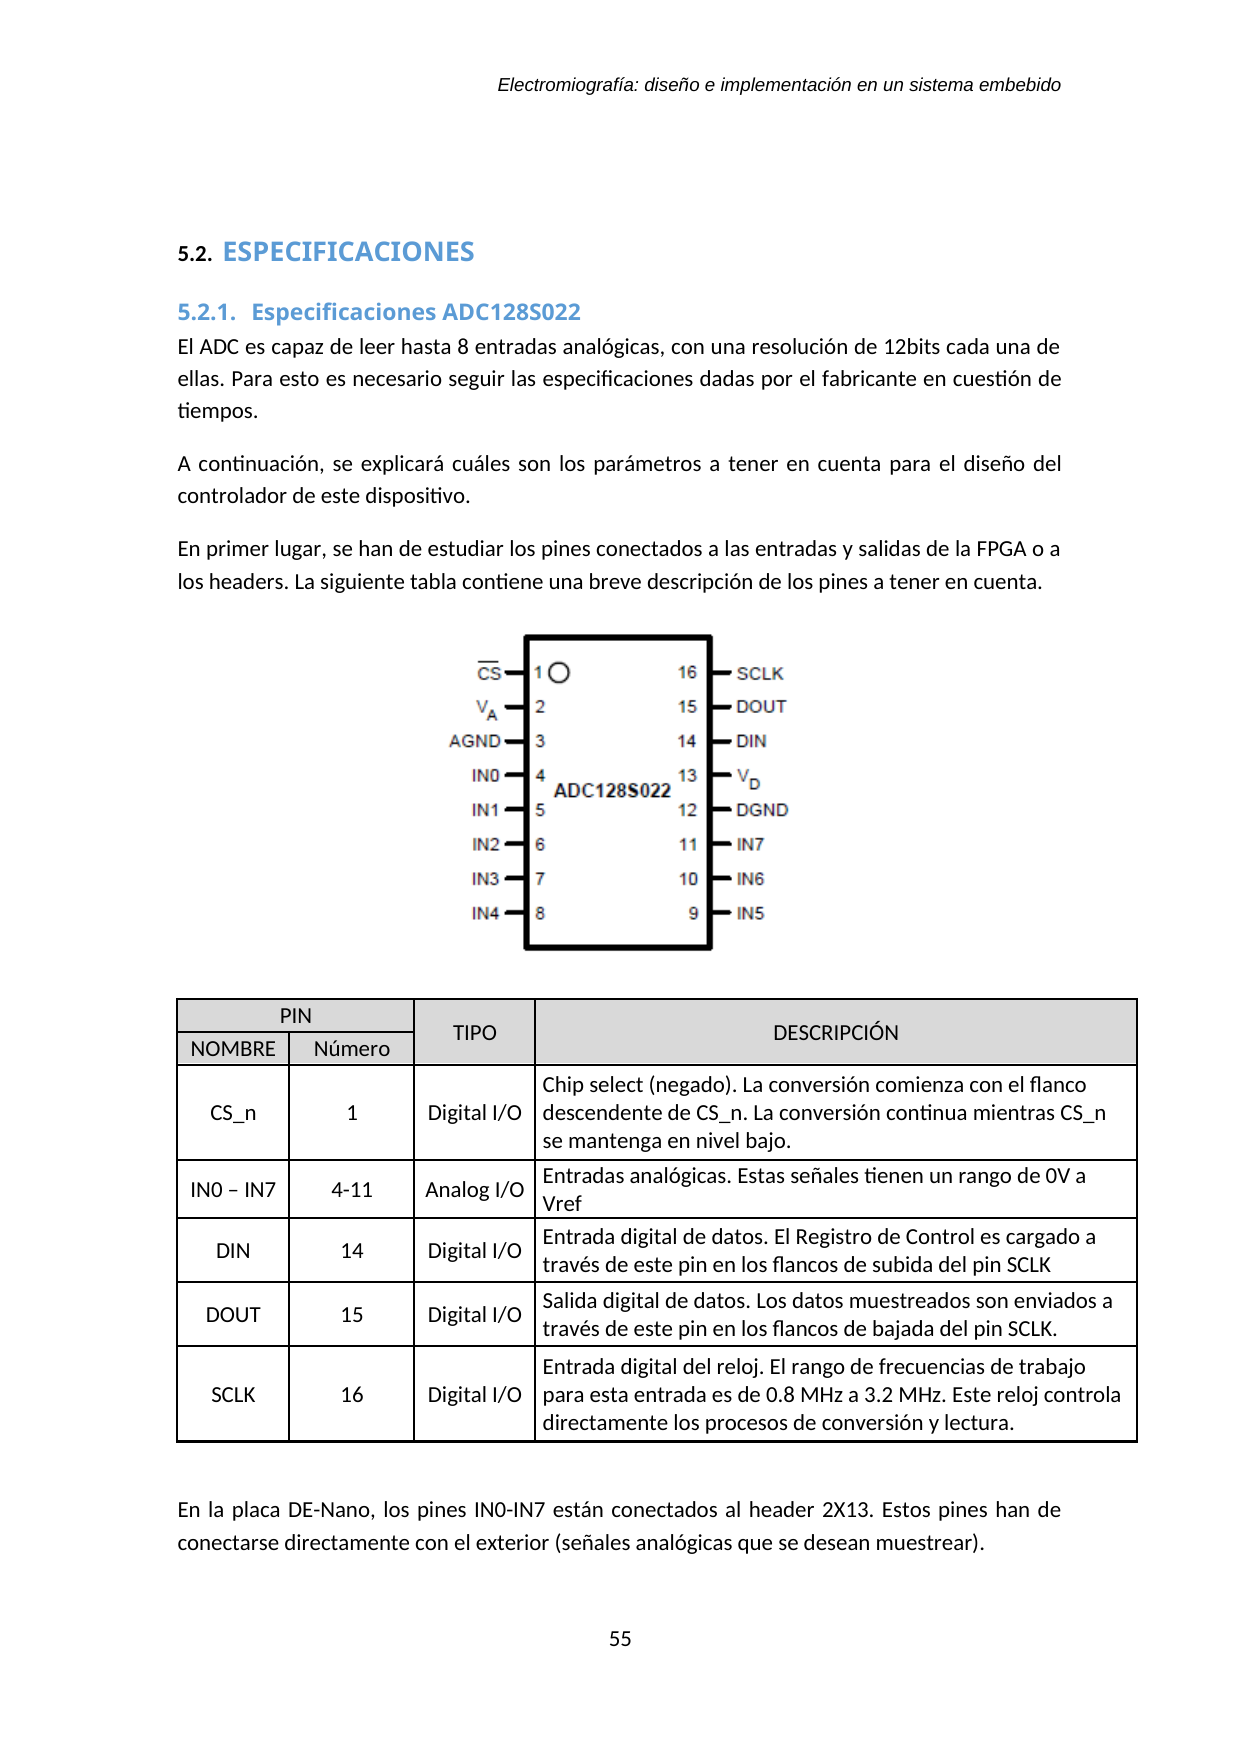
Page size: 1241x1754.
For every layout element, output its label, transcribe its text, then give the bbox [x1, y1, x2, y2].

picture [436, 619, 804, 973]
table_cell NOMBRE [178, 1033, 288, 1063]
table_cell Digital I/O [415, 1283, 534, 1345]
text A continuación, se explicará cuáles son los parámetros a tener en cuenta para el diseño del controlador de este dispositivo. [177, 449, 1063, 509]
subtitle Especificaciones ADC128S022 [177, 296, 1063, 327]
table_cell Entrada digital de datos. El Registro de Control es cargado a través de este pin en los flancos de subida del pin SCLK [536, 1219, 1136, 1281]
table_cell Entradas analógicas. Estas señales tienen un rango de 0V a Vref [536, 1161, 1136, 1217]
table_cell SCLK [178, 1347, 288, 1440]
table_cell Número [290, 1033, 413, 1063]
table_cell Digital I/O [415, 1219, 534, 1281]
table_cell 14 [290, 1219, 413, 1281]
table_cell Digital I/O [415, 1066, 534, 1159]
table_cell Chip select (negado). La conversión comienza con el flanco descendente de CS_n. La conversión continua mientras CS_n se mantenga en nivel bajo. [536, 1066, 1136, 1159]
table_cell Digital I/O [415, 1347, 534, 1440]
table_cell CS_n [178, 1066, 288, 1159]
table_header TIPO [415, 1000, 534, 1063]
table_cell DIN [178, 1219, 288, 1281]
subtitle ESPECIFICACIONES [177, 233, 1063, 270]
text En la placa DE-Nano, los pines IN0-IN7 están conectados al header 2X13. Estos pines han de conectarse directamente con el exterior (señales analógicas que se desean muestrear). [177, 1496, 1063, 1556]
table_cell Salida digital de datos. Los datos muestreados son enviados a través de este pin en los flancos de bajada del pin SCLK. [536, 1283, 1136, 1345]
table_header DESCRIPCIÓN [536, 1000, 1136, 1063]
table_cell DOUT [178, 1283, 288, 1345]
table_cell Entrada digital del reloj. El rango de frecuencias de trabajo para esta entrada es de 0.8 MHz a 3.2 MHz. Este reloj controla directamente los procesos de conversión y lectura. [536, 1347, 1136, 1440]
table_cell Analog I/O [415, 1161, 534, 1217]
table_cell IN0 – IN7 [178, 1161, 288, 1217]
table_cell 1 [290, 1066, 413, 1159]
table_cell 15 [290, 1283, 413, 1345]
table_header PIN [178, 1000, 413, 1031]
table_cell 4-11 [290, 1161, 413, 1217]
text El ADC es capaz de leer hasta 8 entradas analógicas, con una resolución de 12bits cada una de ellas. Para esto es necesario seguir las especificaciones dadas por el fabricante en cuestión de tiempos. [177, 332, 1063, 424]
table_cell 16 [290, 1347, 413, 1440]
text En primer lugar, se han de estudiar los pines conectados a las entradas y salidas de la FPGA o a los headers. La siguiente tabla contiene una breve descripción de los pines a tener en cuenta. [177, 534, 1063, 595]
